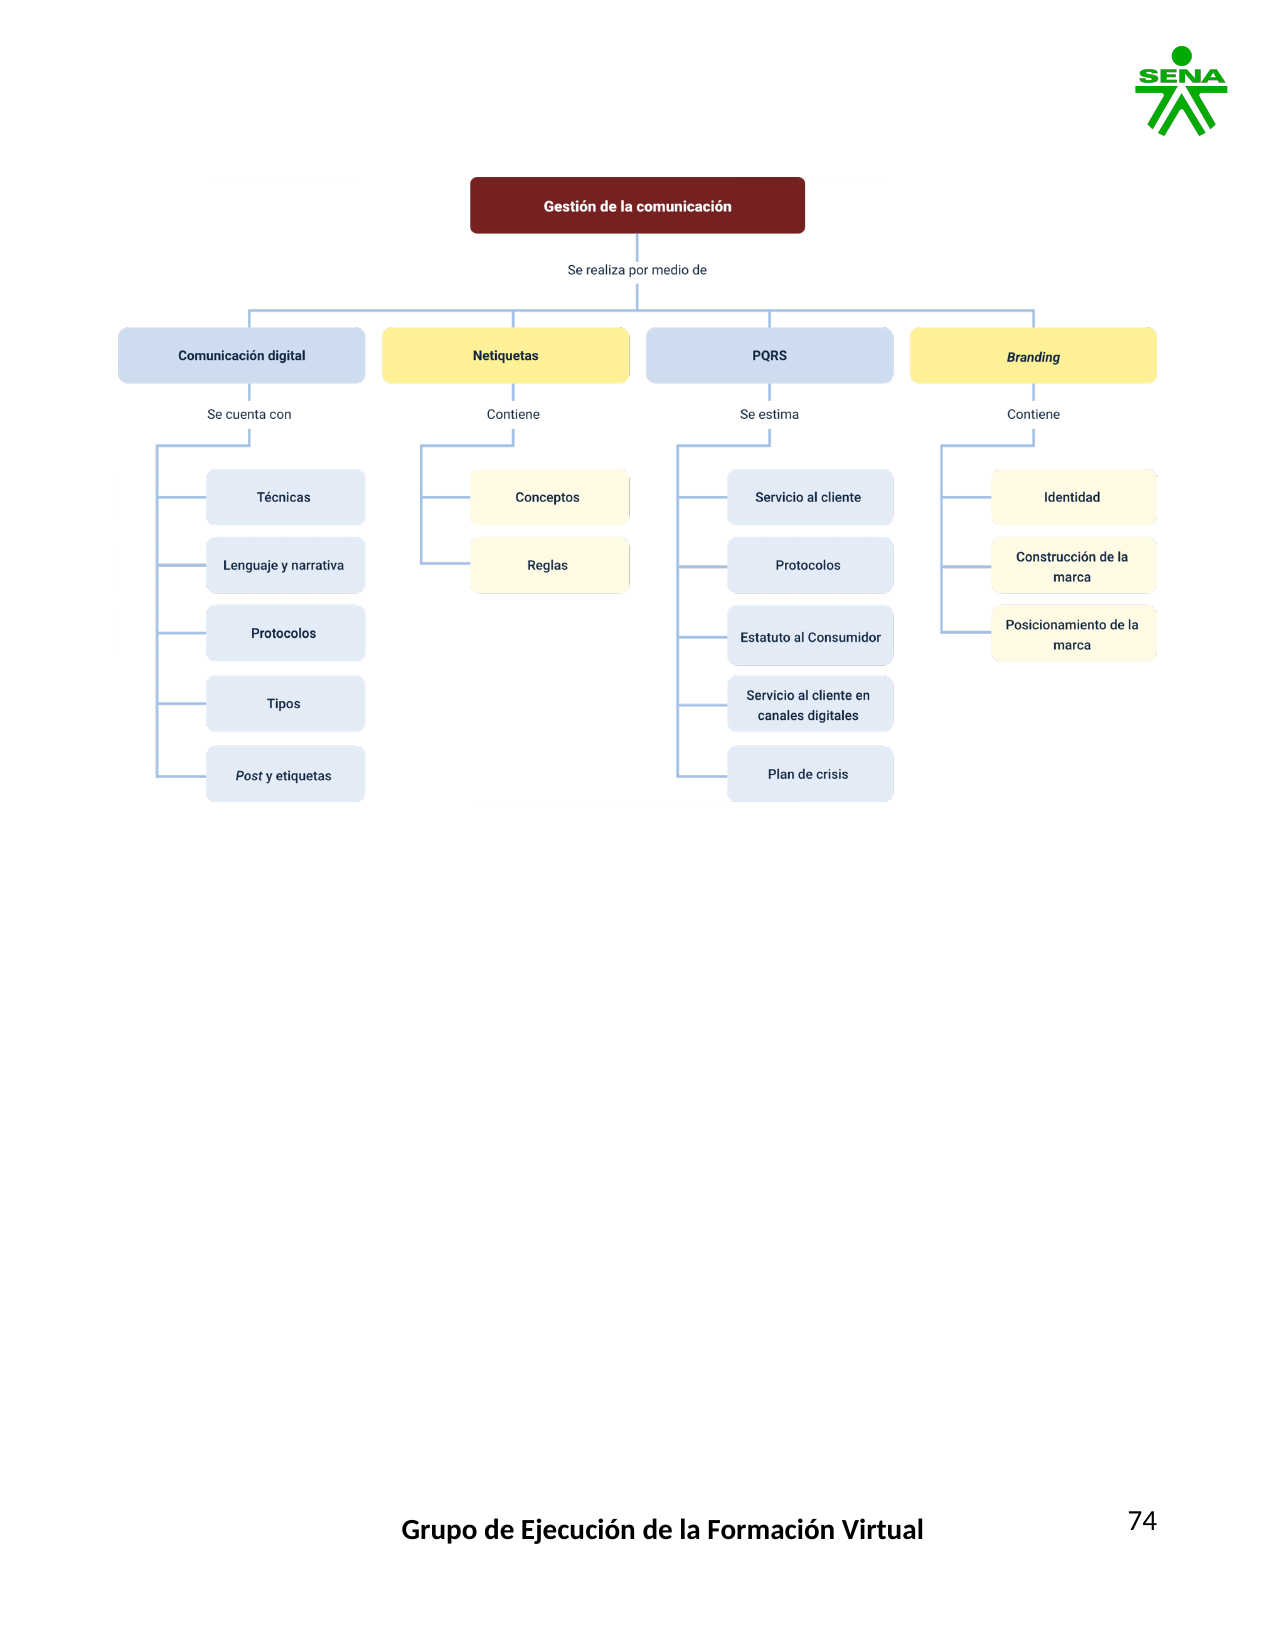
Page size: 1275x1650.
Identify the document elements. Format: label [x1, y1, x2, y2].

picture [1135, 46, 1228, 136]
picture [118, 177, 1157, 802]
